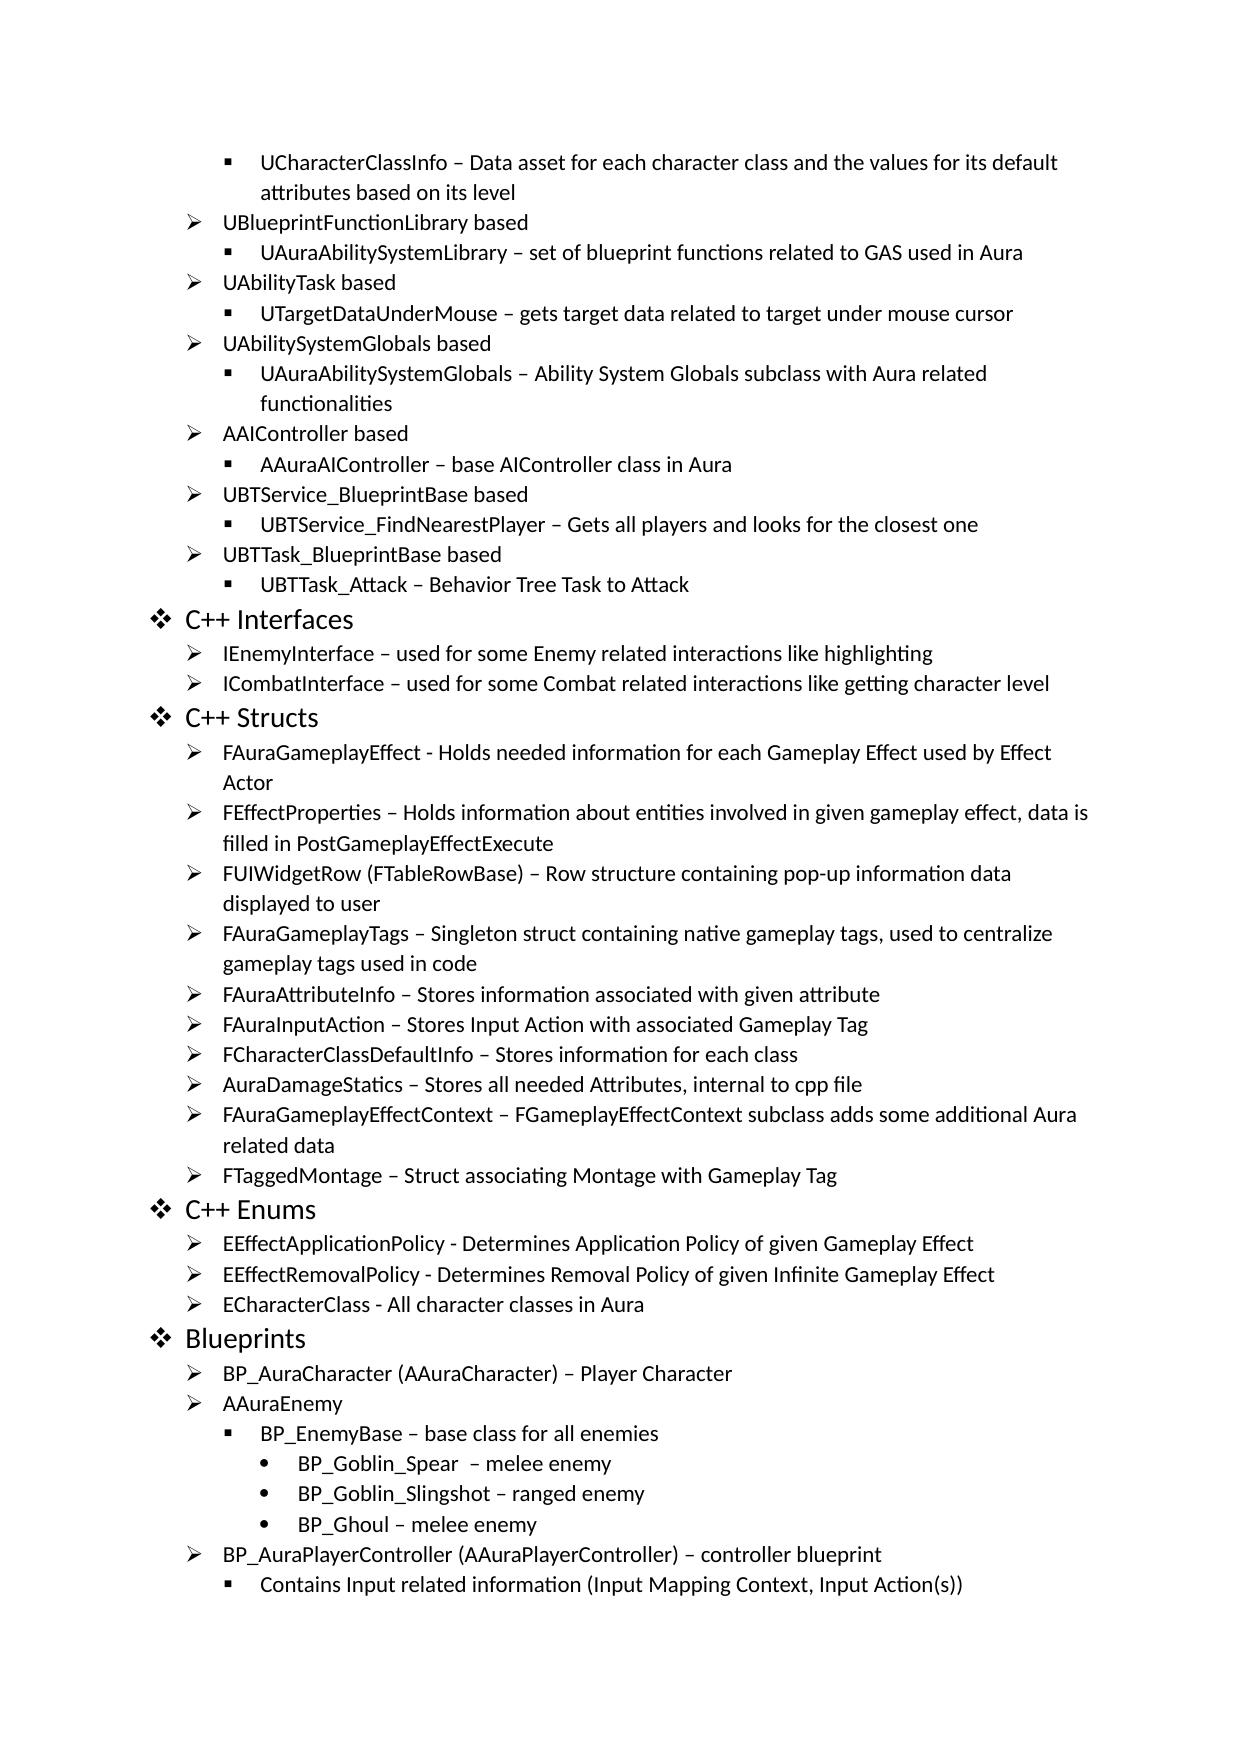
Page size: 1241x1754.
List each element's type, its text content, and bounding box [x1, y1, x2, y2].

list FAuraGameplayTags – Singleton struct containing native gameplay tags, used to centralize gameplay tags used in code [185, 919, 1093, 977]
list UBTTask_Attack – Behavior Tree Task to Attack [223, 571, 1093, 598]
list ICombatInterface – used for some Combat related interactions like getting character level [185, 669, 1093, 697]
list UBTTask_BlueprintBase based [185, 540, 1093, 568]
list FTaggedMontage – Struct associating Montage with Gameplay Tag [185, 1161, 1093, 1189]
list C++ Structs [148, 699, 1093, 735]
list BP_AuraPlayerController (AAuraPlayerController) – controller blueprint [185, 1540, 1093, 1568]
list BP_EnemyBase – base class for all enemies [223, 1419, 1093, 1447]
list UAuraAbilitySystemGlobals – Ability System Globals subclass with Aura related functionalities [223, 359, 1093, 417]
list UAuraAbilitySystemLibrary – set of blueprint functions related to GAS used in Aura [223, 238, 1093, 266]
list C++ Interfaces [148, 601, 1093, 636]
list EEffectApplicationPolicy - Determines Application Policy of given Gameplay Effect [185, 1229, 1093, 1258]
list FAuraGameplayEffect - Holds needed information for each Gameplay Effect used by Effect Actor [185, 738, 1093, 796]
list UAbilitySystemGlobals based [185, 329, 1093, 357]
list BP_AuraCharacter (AAuraCharacter) – Player Character [185, 1359, 1093, 1387]
list C++ Enums [148, 1191, 1093, 1227]
list FEffectProperties – Holds information about entities involved in given gameplay effect, data is filled in PostGameplayEffectExecute [185, 798, 1093, 857]
list UAbilityTask based [185, 268, 1093, 296]
list BP_Goblin_Slingshot – ranged enemy [260, 1479, 1093, 1507]
list FCharacterClassDefaultInfo – Stores information for each class [185, 1040, 1093, 1068]
list UBlueprintFunctionLibrary based [185, 208, 1093, 236]
list AAuraEnemy [185, 1389, 1093, 1417]
list AuraDamageStatics – Stores all needed Attributes, internal to cpp file [185, 1070, 1093, 1098]
list UCharacterClassInfo – Data asset for each character class and the values for its default attributes based on its level [223, 148, 1093, 206]
list Contains Input related information (Input Mapping Context, Input Action(s)) [223, 1570, 1093, 1598]
list FUIWidgetRow (FTableRowBase) – Row structure containing pop-up information data displayed to user [185, 859, 1093, 917]
list BP_Ghoul – melee enemy [260, 1510, 1093, 1538]
list ECharacterClass - All character classes in Aura [185, 1290, 1093, 1318]
list FAuraInputAction – Stores Input Action with associated Gameplay Tag [185, 1010, 1093, 1038]
list BP_Goblin_Spear – melee enemy [260, 1449, 1093, 1477]
list AAIController based [185, 419, 1093, 447]
list IEnemyInterface – used for some Enemy related interactions like highlighting [185, 639, 1093, 667]
list AAuraAIController – base AIController class in Aura [223, 450, 1093, 478]
list UTargetDataUnderMouse – gets target data related to target under mouse cursor [223, 299, 1093, 327]
list UBTService_BlueprintBase based [185, 480, 1093, 508]
list Blueprints [148, 1320, 1093, 1356]
list FAuraGameplayEffectContext – FGameplayEffectContext subclass adds some additional Aura related data [185, 1101, 1093, 1159]
list FAuraAttributeInfo – Stores information associated with given attribute [185, 980, 1093, 1008]
list EEffectRemovalPolicy - Determines Removal Policy of given Infinite Gameplay Effect [185, 1260, 1093, 1288]
list UBTService_FindNearestPlayer – Gets all players and looks for the closest one [223, 510, 1093, 538]
